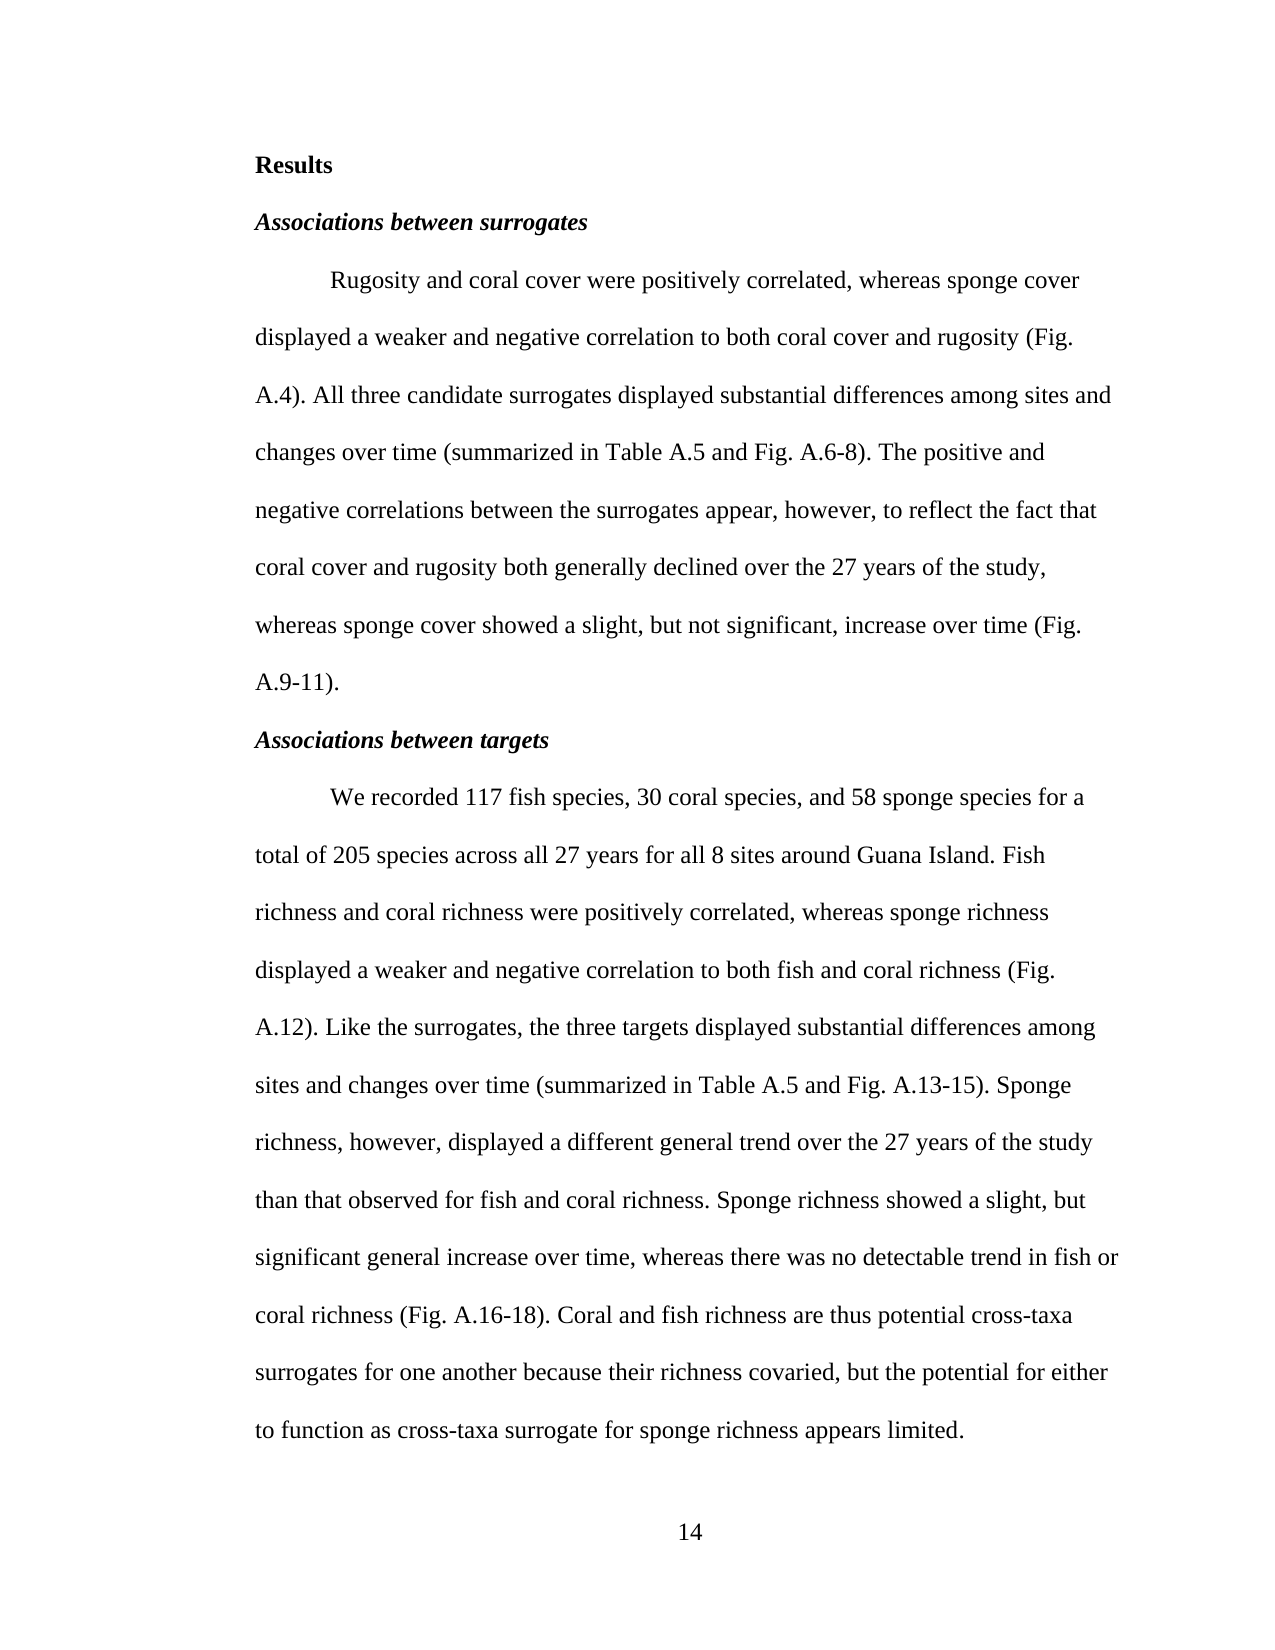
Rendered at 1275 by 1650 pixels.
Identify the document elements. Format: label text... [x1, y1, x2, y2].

subtitle Associations between surrogates [255, 207, 1125, 236]
text We recorded 117 fish species, 30 coral species, and 58 sponge species for a total of 205 species across all 27 years for all 8 sites around Guana Island. Fish richness and coral richness were positively correlated, whereas sponge richness displayed a weaker and negative correlation to both fish and coral richness (Fig. A.12). Like the surrogates, the three targets displayed substantial differences among sites and changes over time (summarized in Table A.5 and Fig. A.13-15). Sponge richness, however, displayed a different general trend over the 27 years of the study than that observed for fish and coral richness. Sponge richness showed a slight, but significant general increase over time, whereas there was no detectable trend in fish or coral richness (Fig. A.16-18). Coral and fish richness are thus potential cross-taxa surrogates for one another because their richness covaried, but the potential for either to function as cross-taxa surrogate for sponge richness appears limited. [255, 782, 1125, 1444]
subtitle Associations between targets [255, 725, 1125, 754]
text Rugosity and coral cover were positively correlated, whereas sponge cover displayed a weaker and negative correlation to both coral cover and rugosity (Fig. A.4). All three candidate surrogates displayed substantial differences among sites and changes over time (summarized in Table A.5 and Fig. A.6-8). The positive and negative correlations between the surrogates appear, however, to reflect the fact that coral cover and rugosity both generally declined over the 27 years of the study, whereas sponge cover showed a slight, but not significant, increase over time (Fig. A.9-11). [255, 265, 1125, 696]
subtitle Results [255, 150, 1125, 179]
